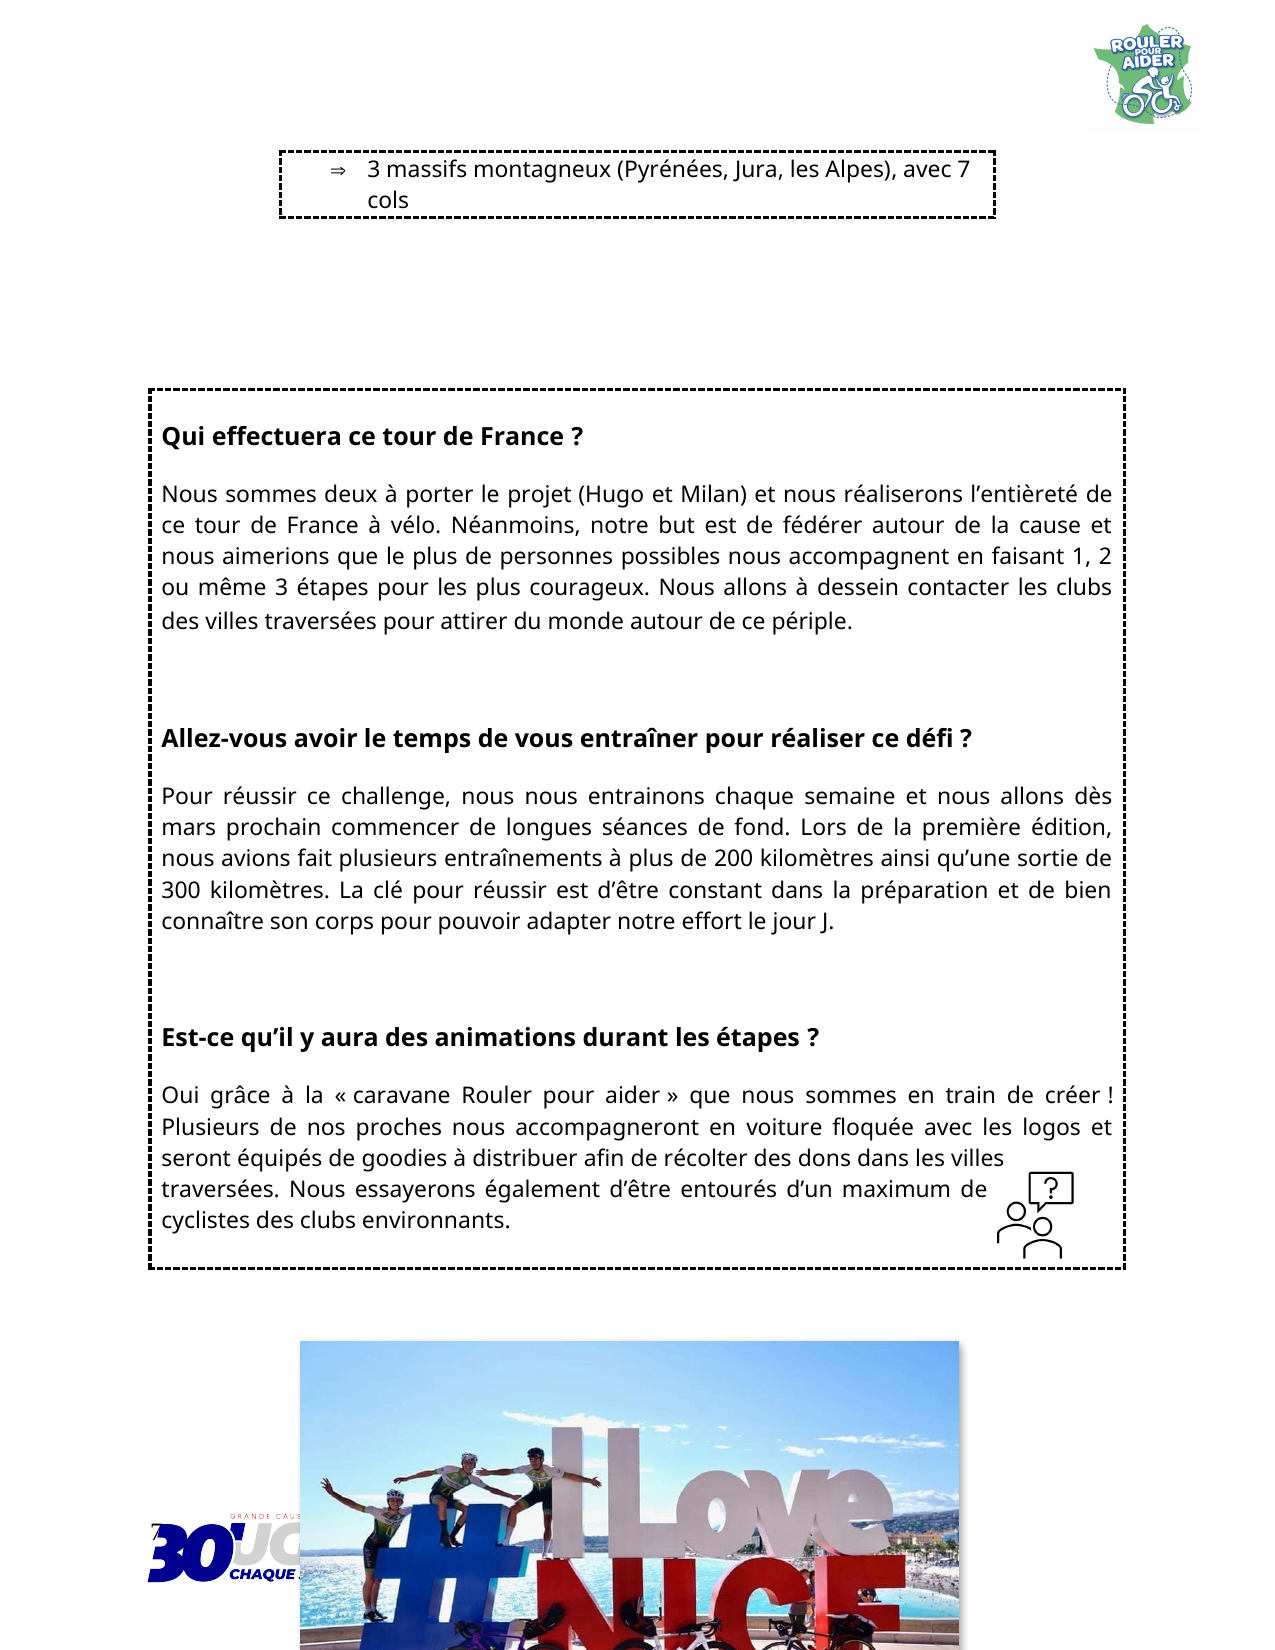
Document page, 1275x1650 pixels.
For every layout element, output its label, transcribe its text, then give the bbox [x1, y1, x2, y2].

picture [992, 1169, 1078, 1259]
picture [1088, 13, 1203, 133]
picture [142, 1341, 959, 1650]
table_header Qui effectuera ce tour de France ? Nous sommes deux à porter le projet (Hugo et Milan) et nous réaliserons l’entièreté de ce tour de France à vélo. Néanmoins, notre but est de fédérer autour de la cause et nous aimerions que le plus de personnes possibles nous accompagnent en faisant 1, 2 ou même 3 étapes pour les plus courageux. Nous allons à dessein contacter les clubs des villes traversées pour attirer du monde autour de ce périple. Allez-vous avoir le temps de vous entraîner pour réaliser ce défi ? Pour réussir ce challenge, nous nous entrainons chaque semaine et nous allons dès mars prochain commencer de longues séances de fond. Lors de la première édition, nous avions fait plusieurs entraînements à plus de 200 kilomètres ainsi qu’une sortie de 300 kilomètres. La clé pour réussir est d’être constant dans la préparation et de bien connaître son corps pour pouvoir adapter notre effort le jour J. Est-ce qu’il y aura des animations durant les étapes ? Oui grâce à la « caravane Rouler pour aider » que nous sommes en train de créer ! Plusieurs de nos proches nous accompagneront en voiture floquée avec les logos et seront équipés de goodies à distribuer afin de récolter des dons dans les villes traversées. Nous essayerons également d’être entourés d’un maximum de cyclistes des clubs environnants. [150, 388, 1124, 1267]
